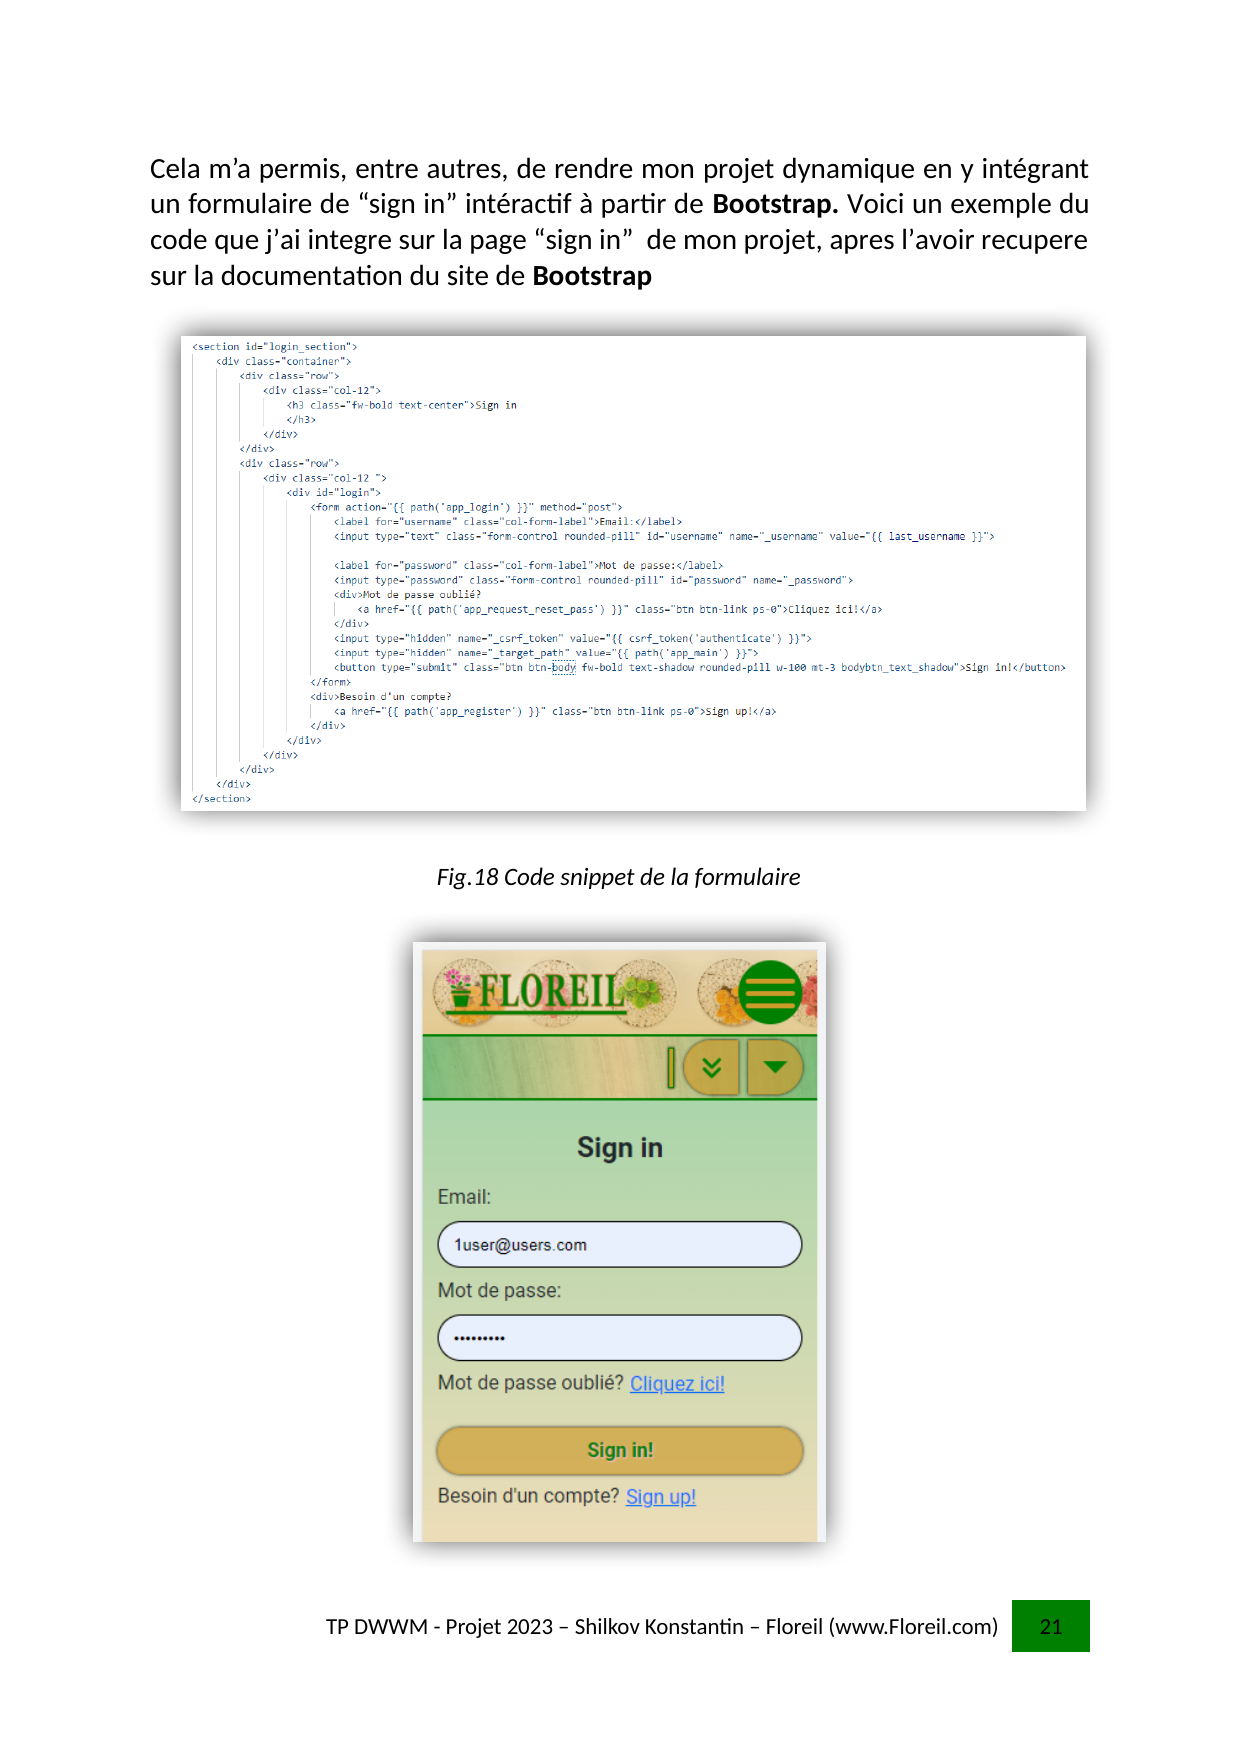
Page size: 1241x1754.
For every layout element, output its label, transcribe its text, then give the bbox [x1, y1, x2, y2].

text Cela m’a permis, entre autres, de rendre mon projet dynamique en y intégrant un formulaire de “sign in” intéractif à partir de Bootstrap. Voici un exemple du code que j’ai integre sur la page “sign in” de mon projet, apres l’avoir recupere sur la documentation du site de Bootstrap [150, 150, 1090, 292]
picture [181, 336, 1086, 811]
picture [413, 942, 826, 1542]
text Fig.18 Code snippet de la formulaire [150, 861, 1090, 892]
